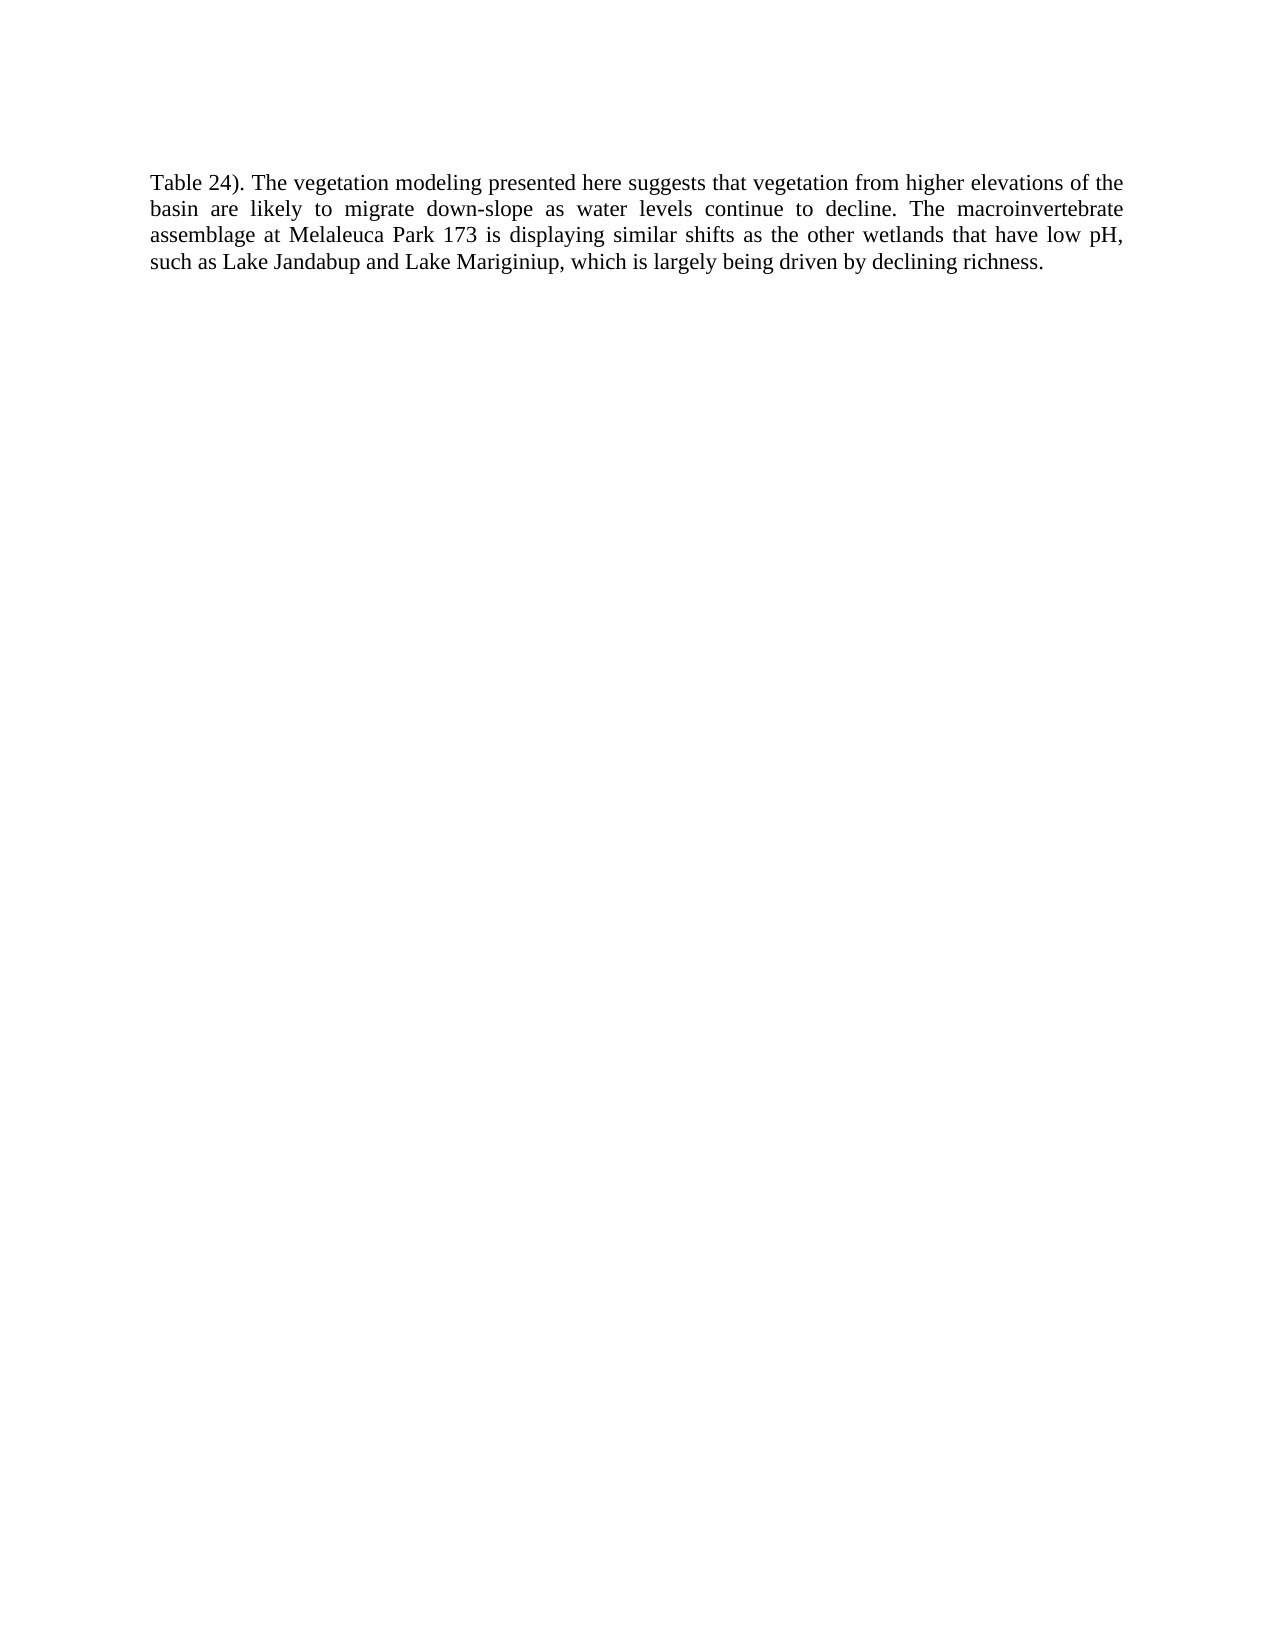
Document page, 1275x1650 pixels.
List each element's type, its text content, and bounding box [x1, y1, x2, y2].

text Table 24). The vegetation modeling presented here suggests that vegetation from higher elevations of the basin are likely to migrate down-slope as water levels continue to decline. The macroinvertebrate assemblage at Melaleuca Park 173 is displaying similar shifts as the other wetlands that have low pH, such as Lake Jandabup and Lake Mariginiup, which is largely being driven by declining richness. [150, 169, 1125, 274]
